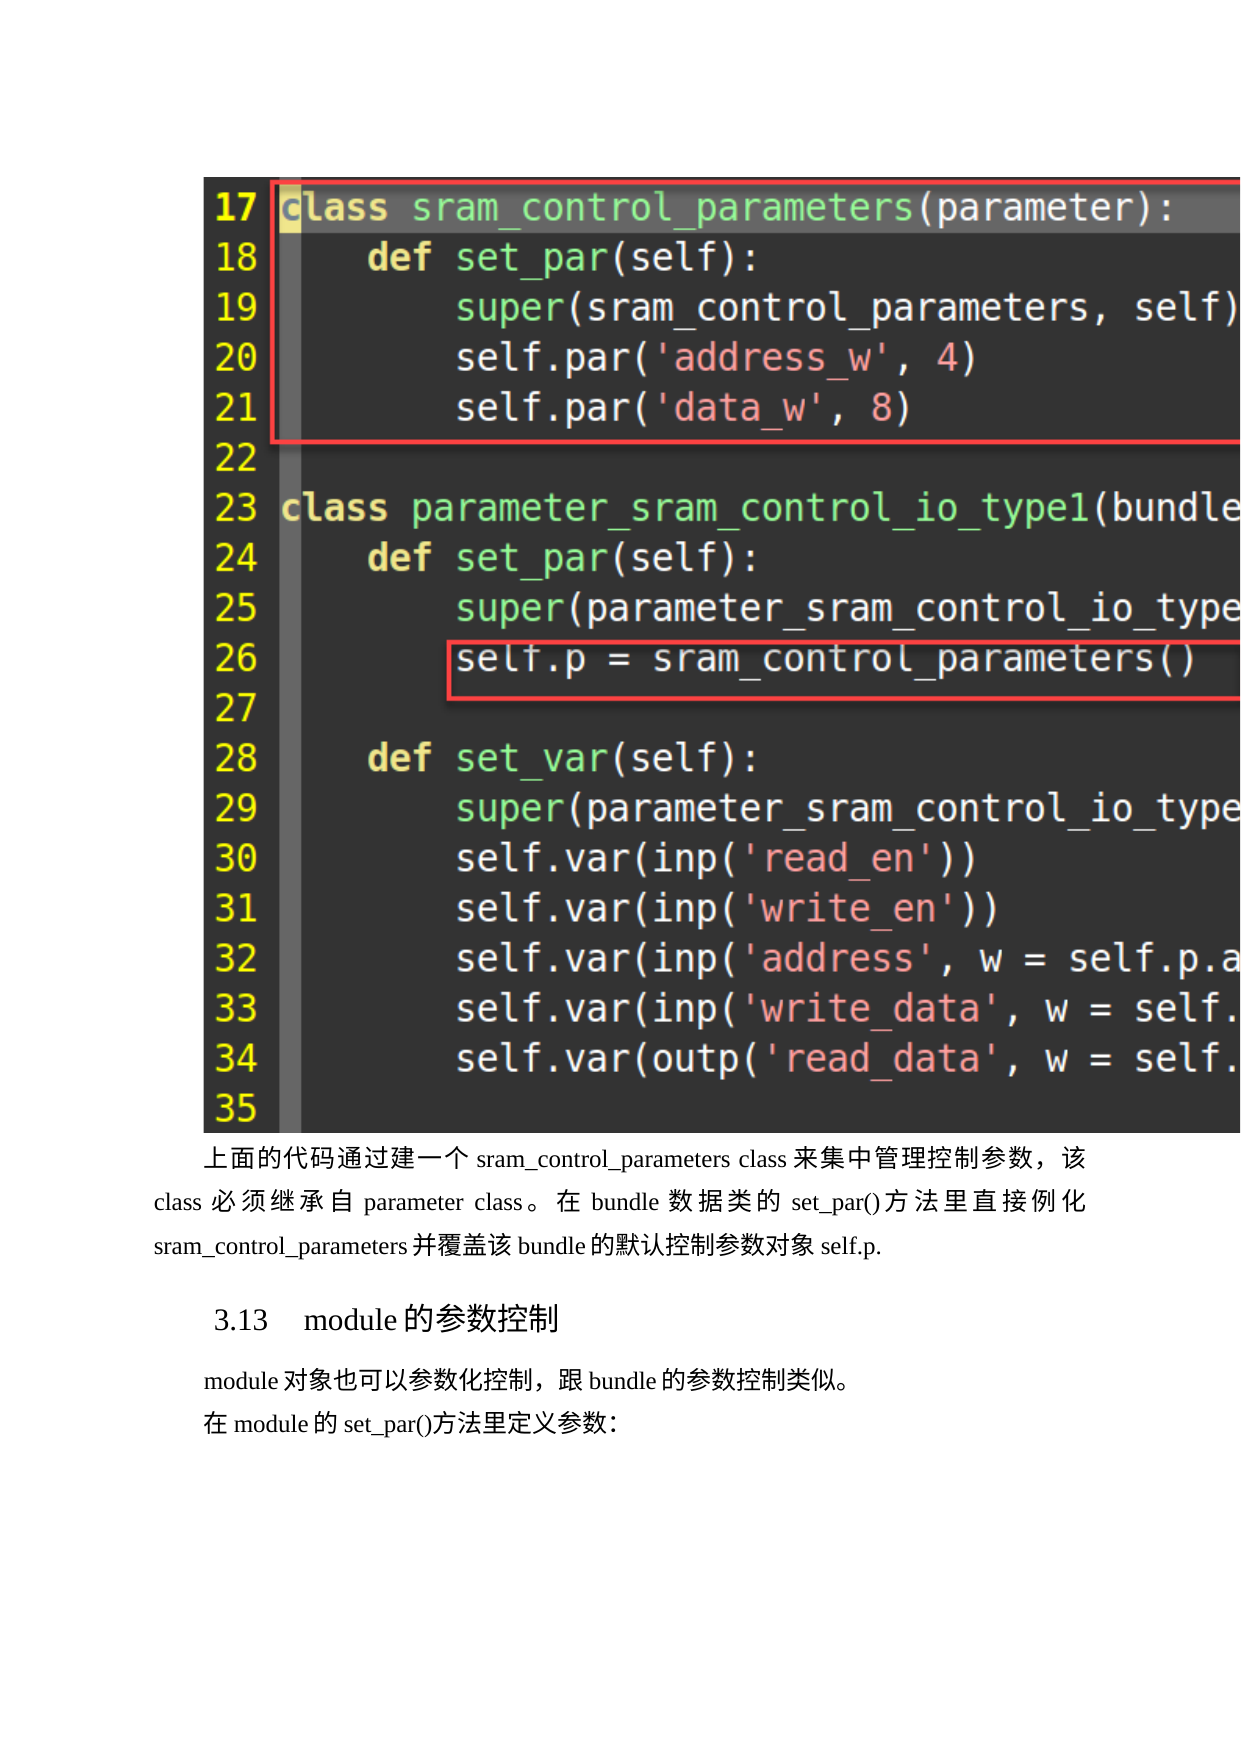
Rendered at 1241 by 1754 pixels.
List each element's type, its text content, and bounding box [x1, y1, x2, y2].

text module对象也可以参数化控制，跟bundle的参数控制类似。 [153, 1360, 1087, 1397]
picture [203, 177, 1241, 1133]
text 在module的set_par()方法里定义参数： [153, 1404, 1087, 1440]
subtitle module的参数控制 [213, 1294, 1087, 1339]
text 上面的代码通过建一个sram_control_parameters class来集中管理控制参数，该class必须继承自parameter class。在bundle数据类的set_par()方法里直接例化sram_control_parameters并覆盖该bundle的默认控制参数对象self.p. [153, 1138, 1087, 1261]
